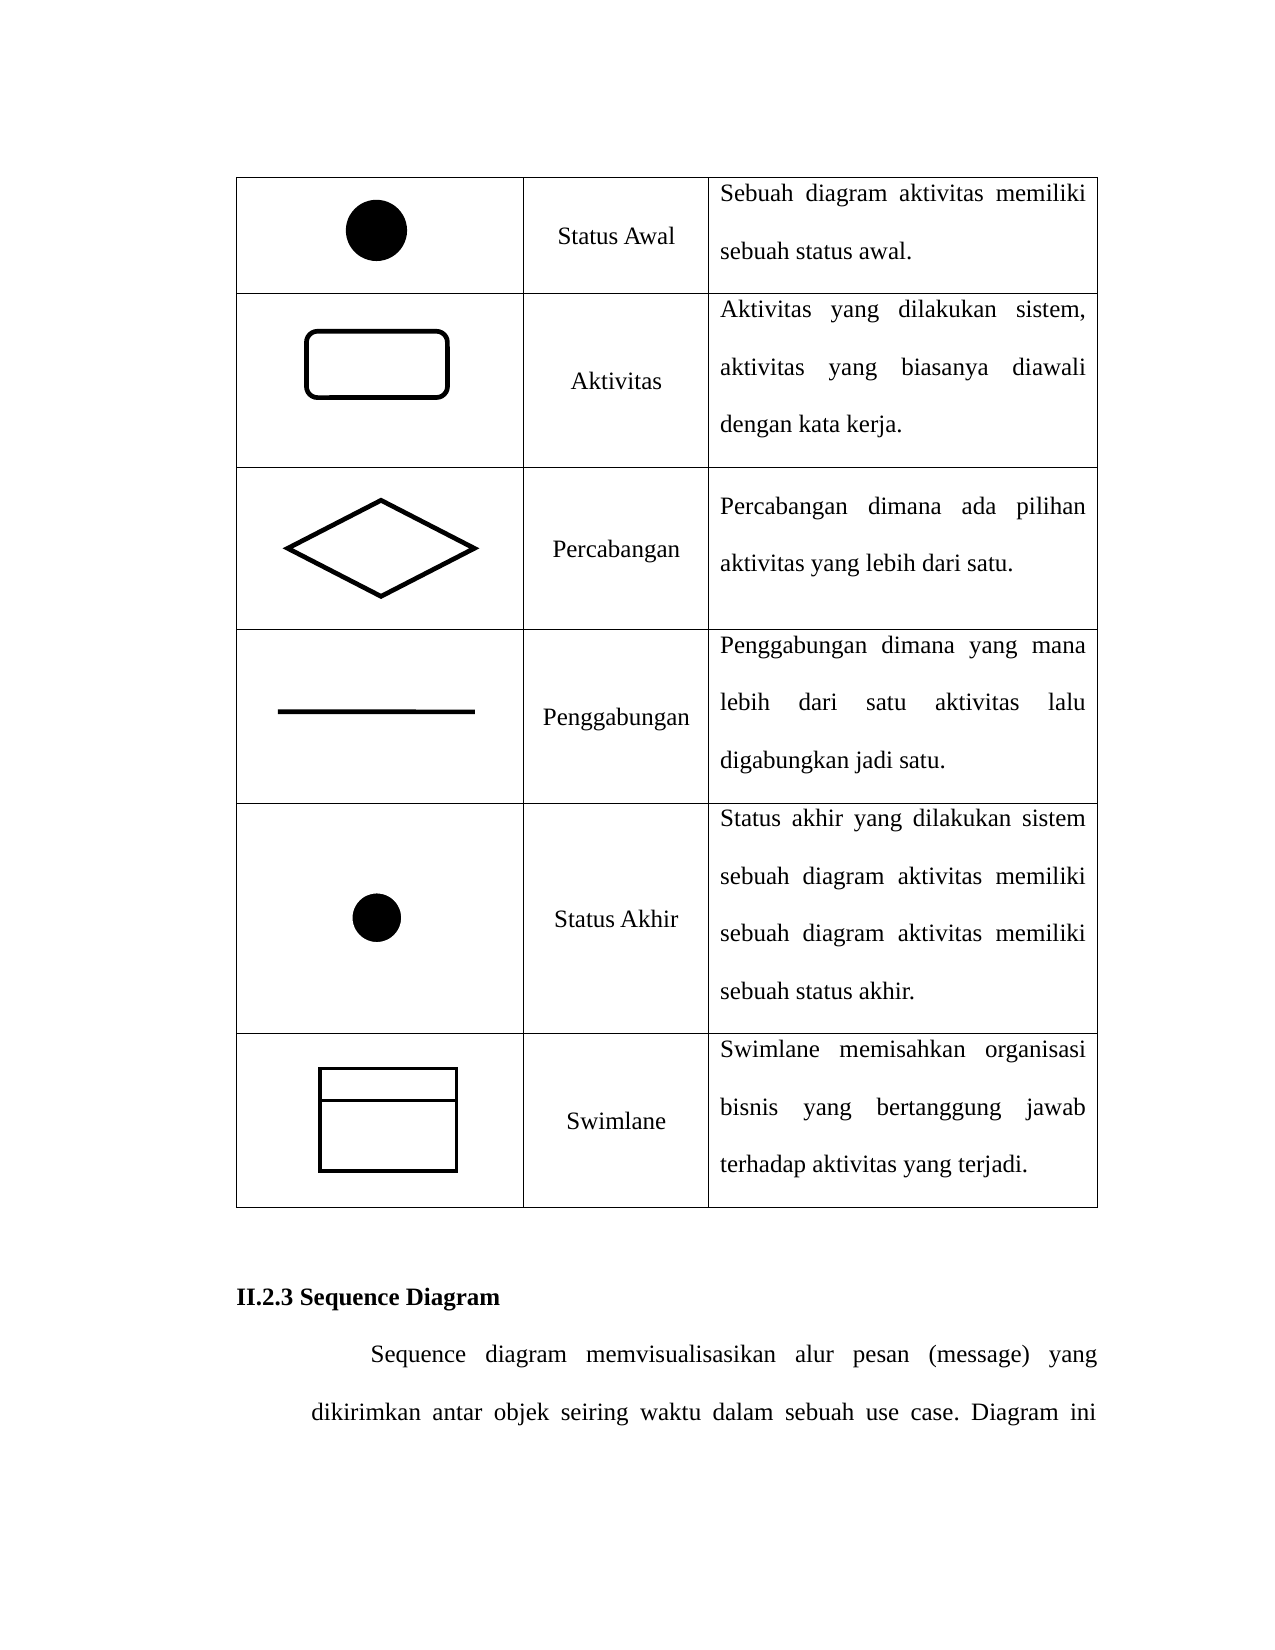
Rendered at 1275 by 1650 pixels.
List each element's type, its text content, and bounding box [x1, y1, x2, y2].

table_cell Swimlane memisahkan organisasi bisnis yang bertanggung jawab terhadap aktivitas yang terjadi. [709, 1034, 1097, 1207]
table_cell [237, 468, 523, 629]
table_cell [237, 630, 523, 802]
table_cell Status Akhir [524, 804, 708, 1033]
table_cell Penggabungan [524, 630, 708, 802]
table_cell Swimlane [524, 1034, 708, 1207]
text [311, 1339, 1098, 1426]
table_cell Percabangan [524, 468, 708, 629]
table_cell Status akhir yang dilakukan sistem sebuah diagram aktivitas memiliki sebuah diagram aktivitas memiliki sebuah status akhir. [709, 804, 1097, 1033]
table_cell Sebuah diagram aktivitas memiliki sebuah status awal. [709, 178, 1097, 293]
table_cell Aktivitas yang dilakukan sistem, aktivitas yang biasanya diawali dengan kata kerja. [709, 294, 1097, 467]
table_cell [237, 804, 523, 1033]
table_cell [237, 1034, 523, 1207]
table_cell [237, 294, 523, 467]
table_cell Aktivitas [524, 294, 708, 467]
table_cell Percabangan dimana ada pilihan aktivitas yang lebih dari satu. [709, 468, 1097, 629]
subtitle Sequence Diagram [236, 1282, 1098, 1311]
table_cell Status Awal [524, 178, 708, 293]
table_cell [237, 178, 523, 293]
table_cell Penggabungan dimana yang mana lebih dari satu aktivitas lalu digabungkan jadi satu. [709, 630, 1097, 802]
